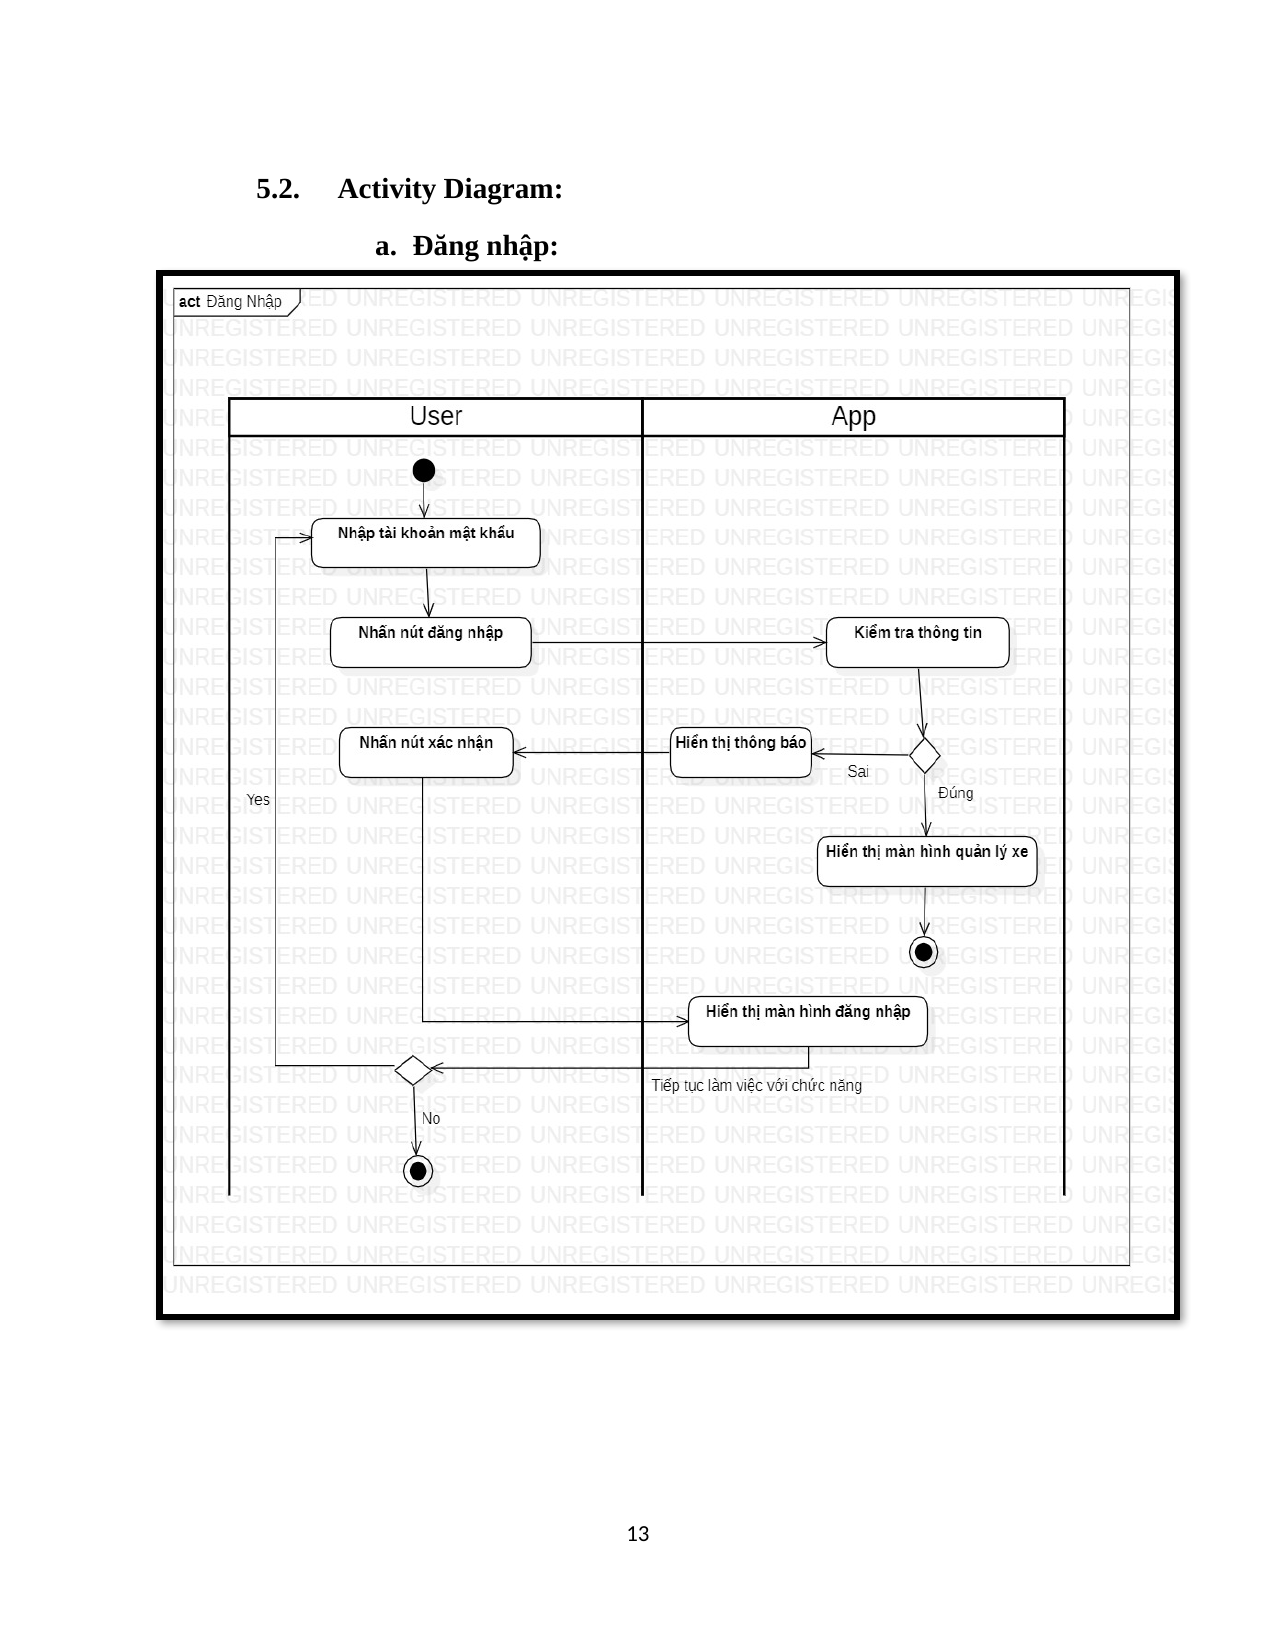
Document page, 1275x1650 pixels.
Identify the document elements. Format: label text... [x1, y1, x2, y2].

text Activity Diagram: [300, 171, 1125, 204]
picture [163, 276, 1174, 1314]
text Đăng nhập: [375, 228, 1125, 261]
